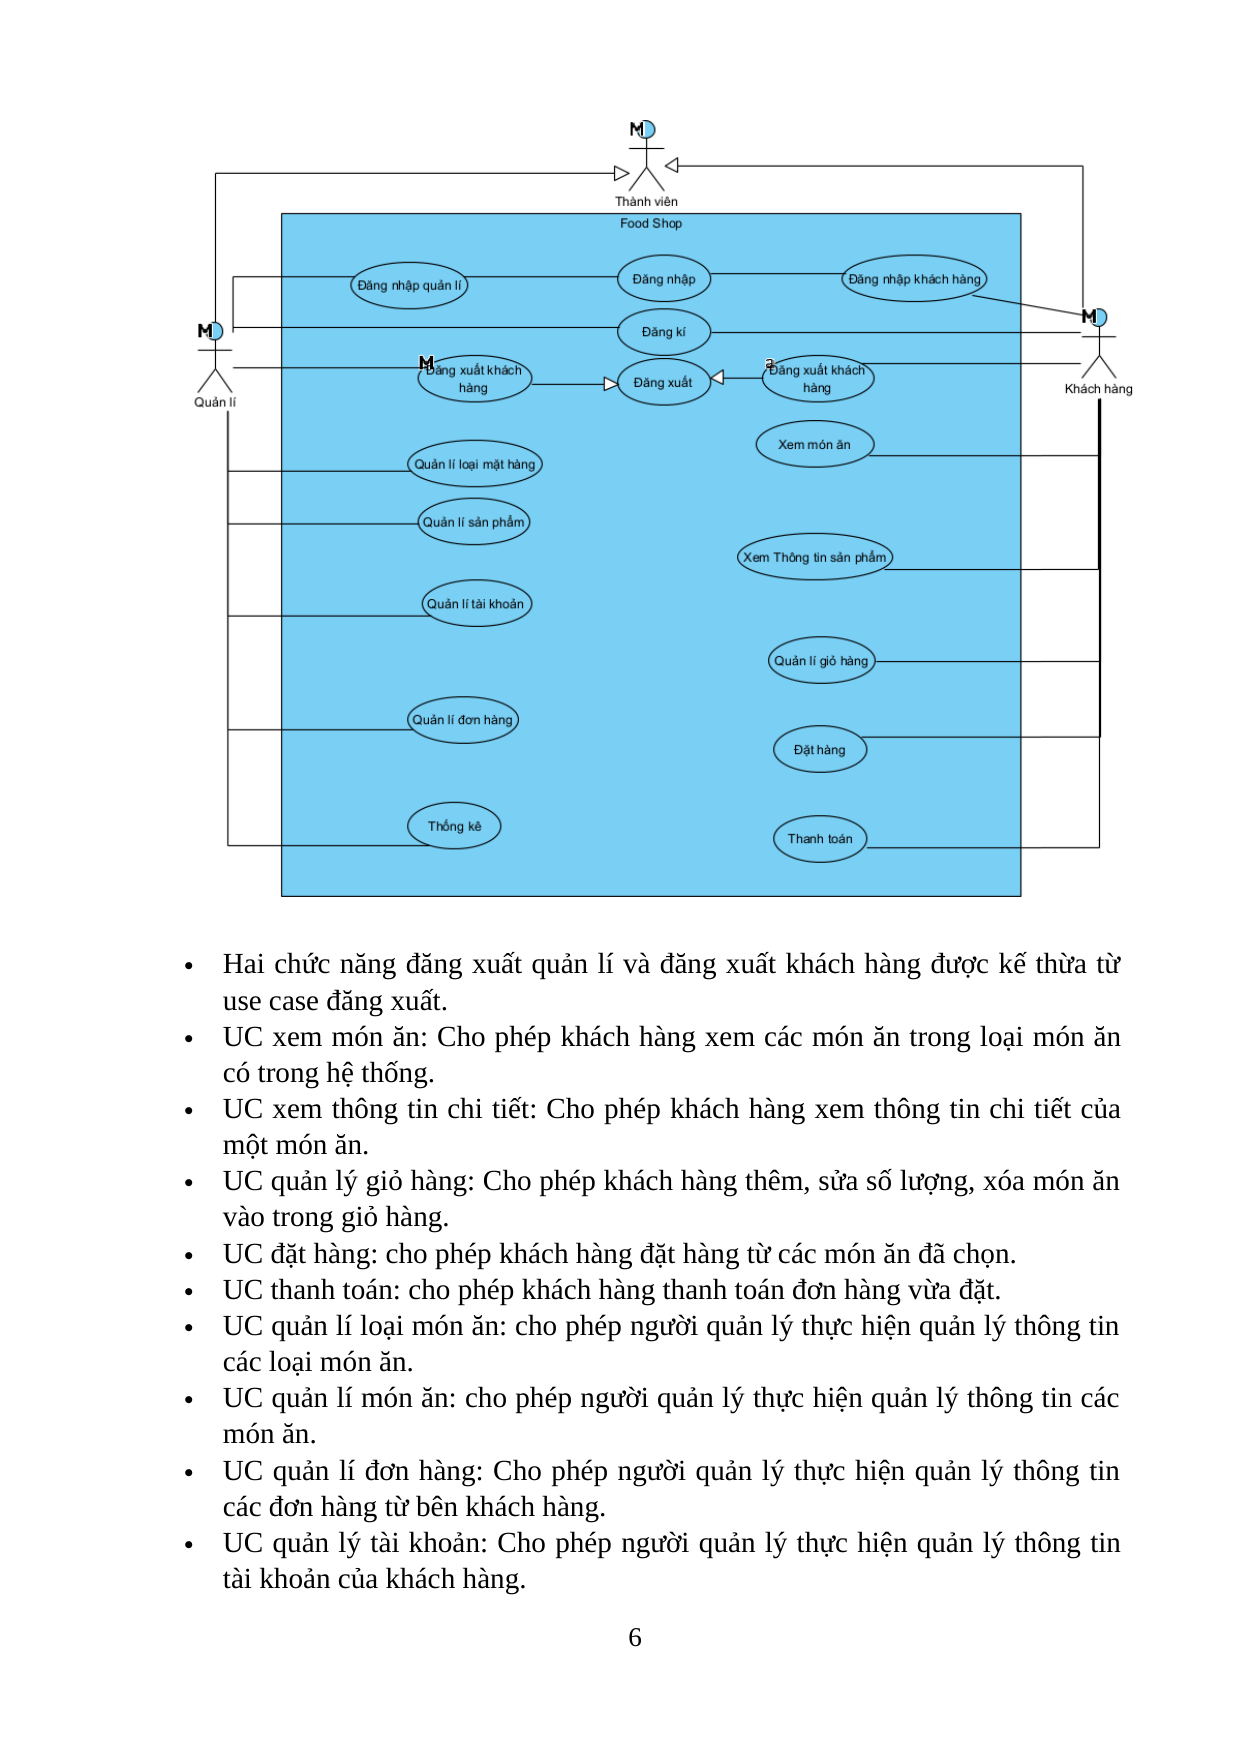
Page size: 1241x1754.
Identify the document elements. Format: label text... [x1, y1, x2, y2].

list Hai chức năng đăng xuất quản lí và đăng xuất khách hàng được kế thừa từ use case đăng xuất. [185, 947, 1122, 1016]
list UC xem thông tin chi tiết: Cho phép khách hàng xem thông tin chi tiết của một món ăn. [185, 1091, 1122, 1161]
list UC đặt hàng: cho phép khách hàng đặt hàng từ các món ăn đã chọn. [185, 1236, 1122, 1269]
list UC xem món ăn: Cho phép khách hàng xem các món ăn trong loại món ăn có trong hệ thống. [185, 1019, 1122, 1088]
list UC thanh toán: cho phép khách hàng thanh toán đơn hàng vừa đặt. [185, 1272, 1122, 1305]
list UC quản lí loại món ăn: cho phép người quản lý thực hiện quản lý thông tin các loại món ăn. [185, 1308, 1122, 1378]
list UC quản lí đơn hàng: Cho phép người quản lý thực hiện quản lý thông tin các đơn hàng từ bên khách hàng. [185, 1453, 1122, 1522]
list UC quản lý giỏ hàng: Cho phép khách hàng thêm, sửa số lượng, xóa món ăn vào trong giỏ hàng. [185, 1163, 1122, 1233]
list UC quản lý tài khoản: Cho phép người quản lý thực hiện quản lý thông tin tài khoản của khách hàng. [185, 1525, 1122, 1594]
picture [185, 118, 1160, 928]
list UC quản lí món ăn: cho phép người quản lý thực hiện quản lý thông tin các món ăn. [185, 1380, 1122, 1450]
